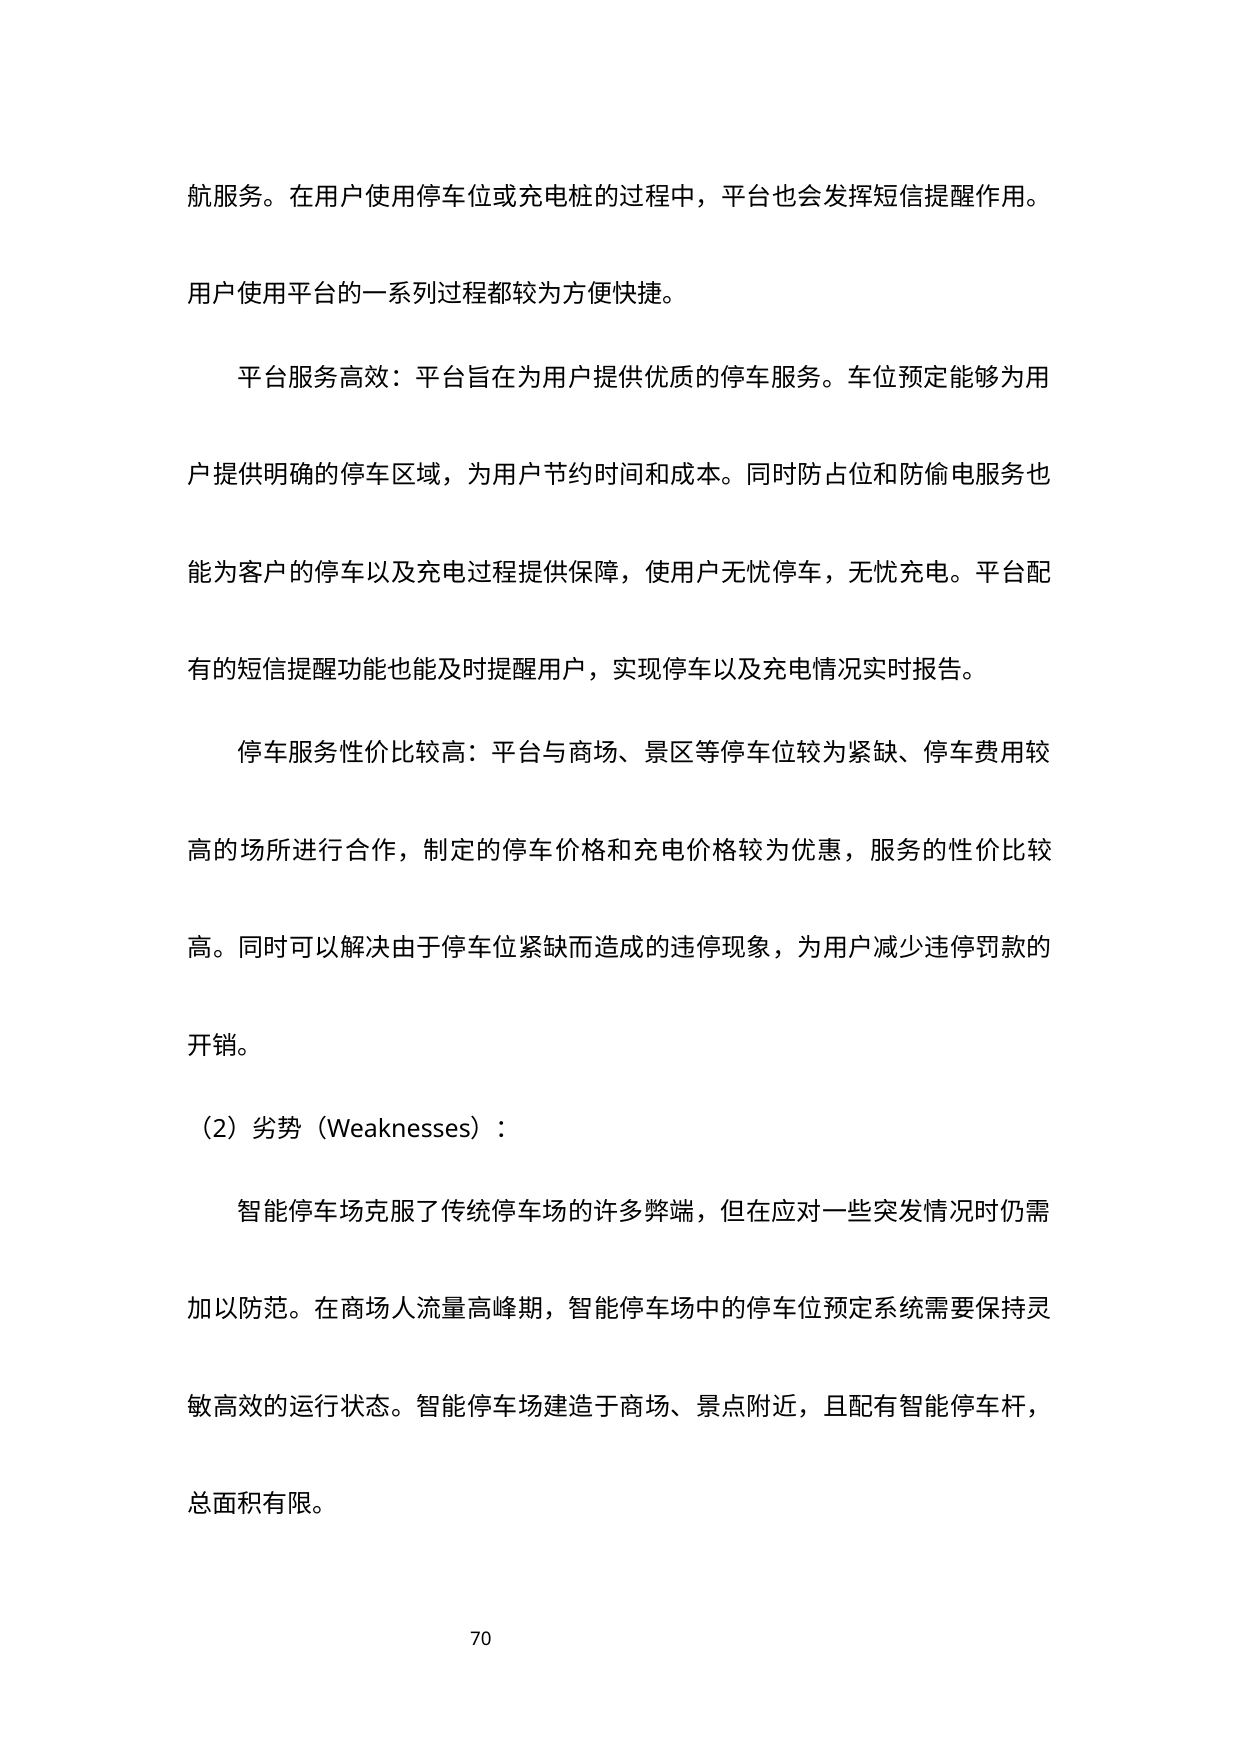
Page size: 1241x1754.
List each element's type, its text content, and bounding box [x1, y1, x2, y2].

text 平台服务高效：平台旨在为用户提供优质的停车服务。车位预定能够为用户提供明确的停车区域，为用户节约时间和成本。同时防占位和防偷电服务也能为客户的停车以及充电过程提供保障，使用户无忧停车，无忧充电。平台配有的短信提醒功能也能及时提醒用户，实现停车以及充电情况实时报告。 [187, 343, 1053, 700]
text 停车服务性价比较高：平台与商场、景区等停车位较为紧缺、停车费用较高的场所进行合作，制定的停车价格和充电价格较为优惠，服务的性价比较高。同时可以解决由于停车位紧缺而造成的违停现象，为用户减少违停罚款的开销。 [187, 718, 1053, 1076]
text （2）劣势（Weaknesses）： [187, 1094, 1053, 1159]
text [187, 162, 1053, 324]
text 智能停车场克服了传统停车场的许多弊端，但在应对一些突发情况时仍需加以防范。在商场人流量高峰期，智能停车场中的停车位预定系统需要保持灵敏高效的运行状态。智能停车场建造于商场、景点附近，且配有智能停车杆，总面积有限。 [187, 1177, 1053, 1534]
